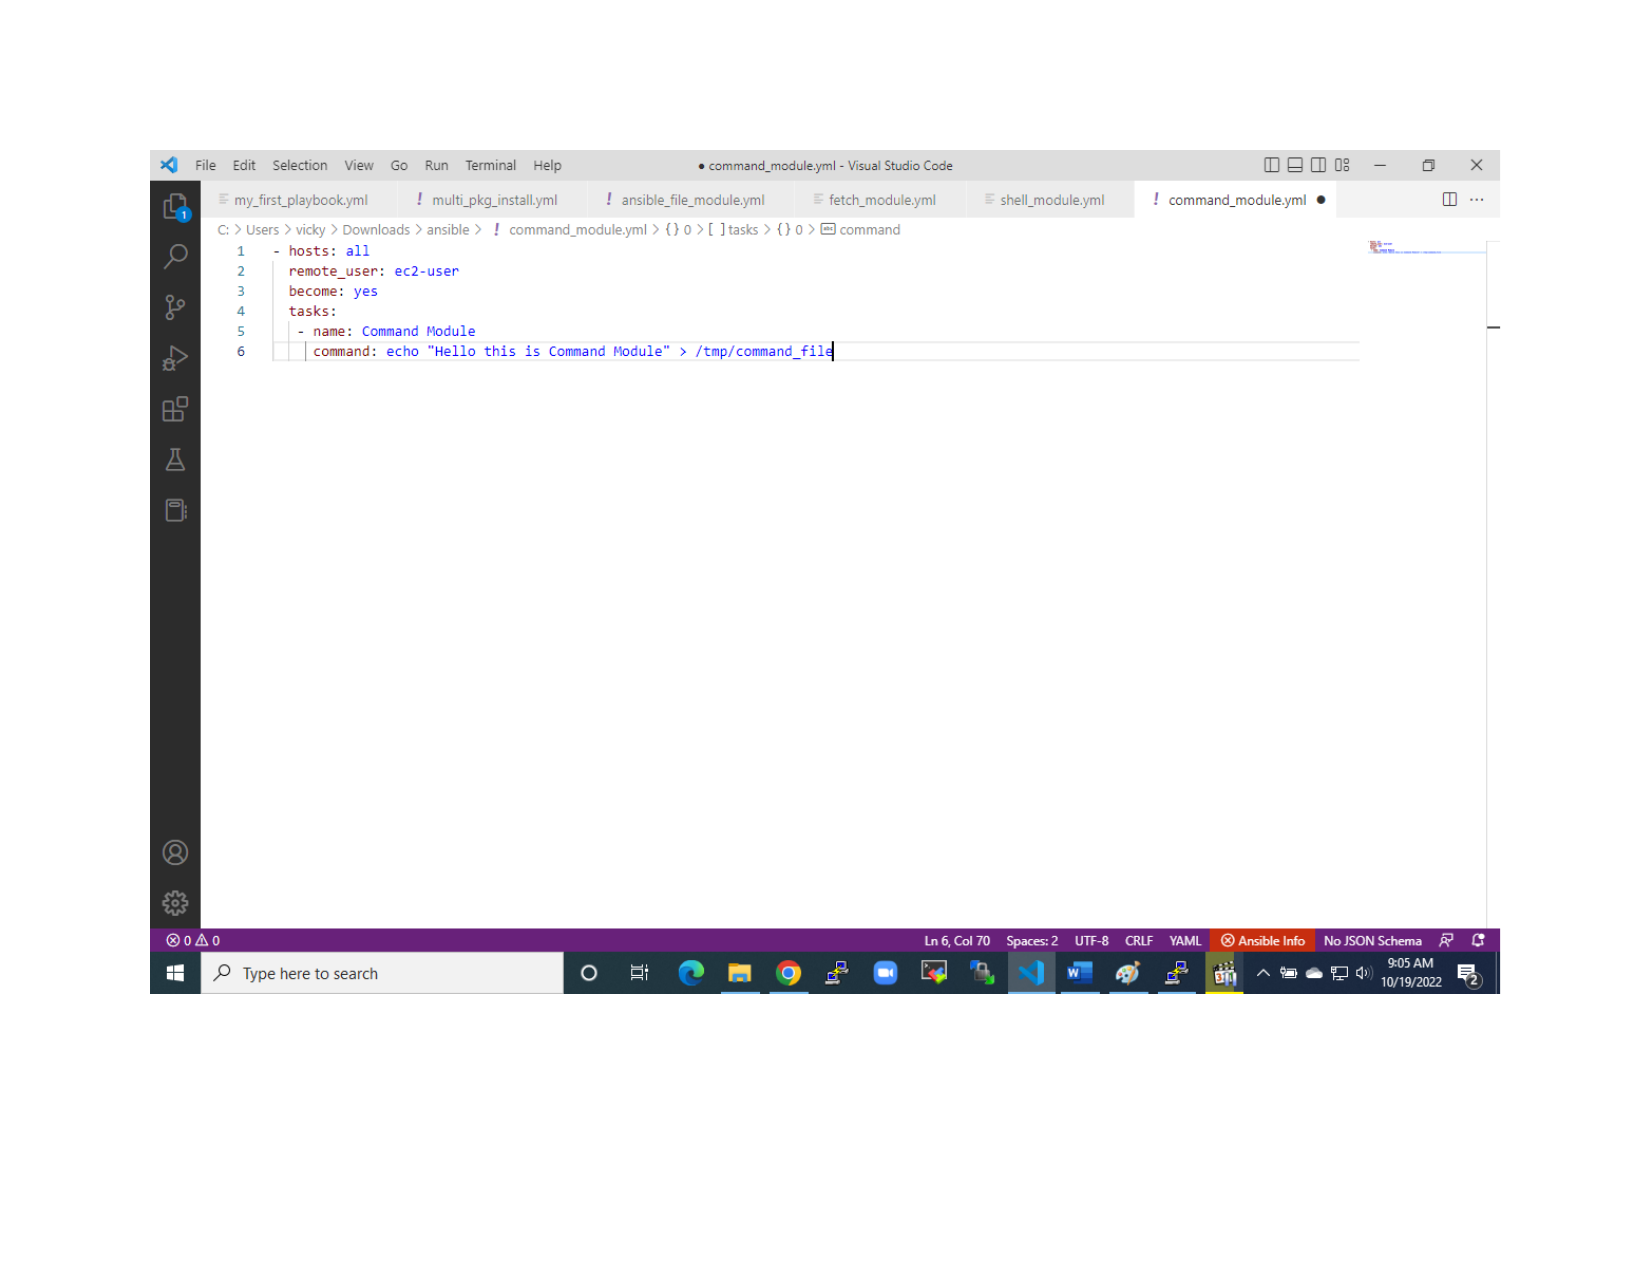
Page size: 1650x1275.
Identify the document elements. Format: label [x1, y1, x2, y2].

picture [150, 150, 1500, 994]
